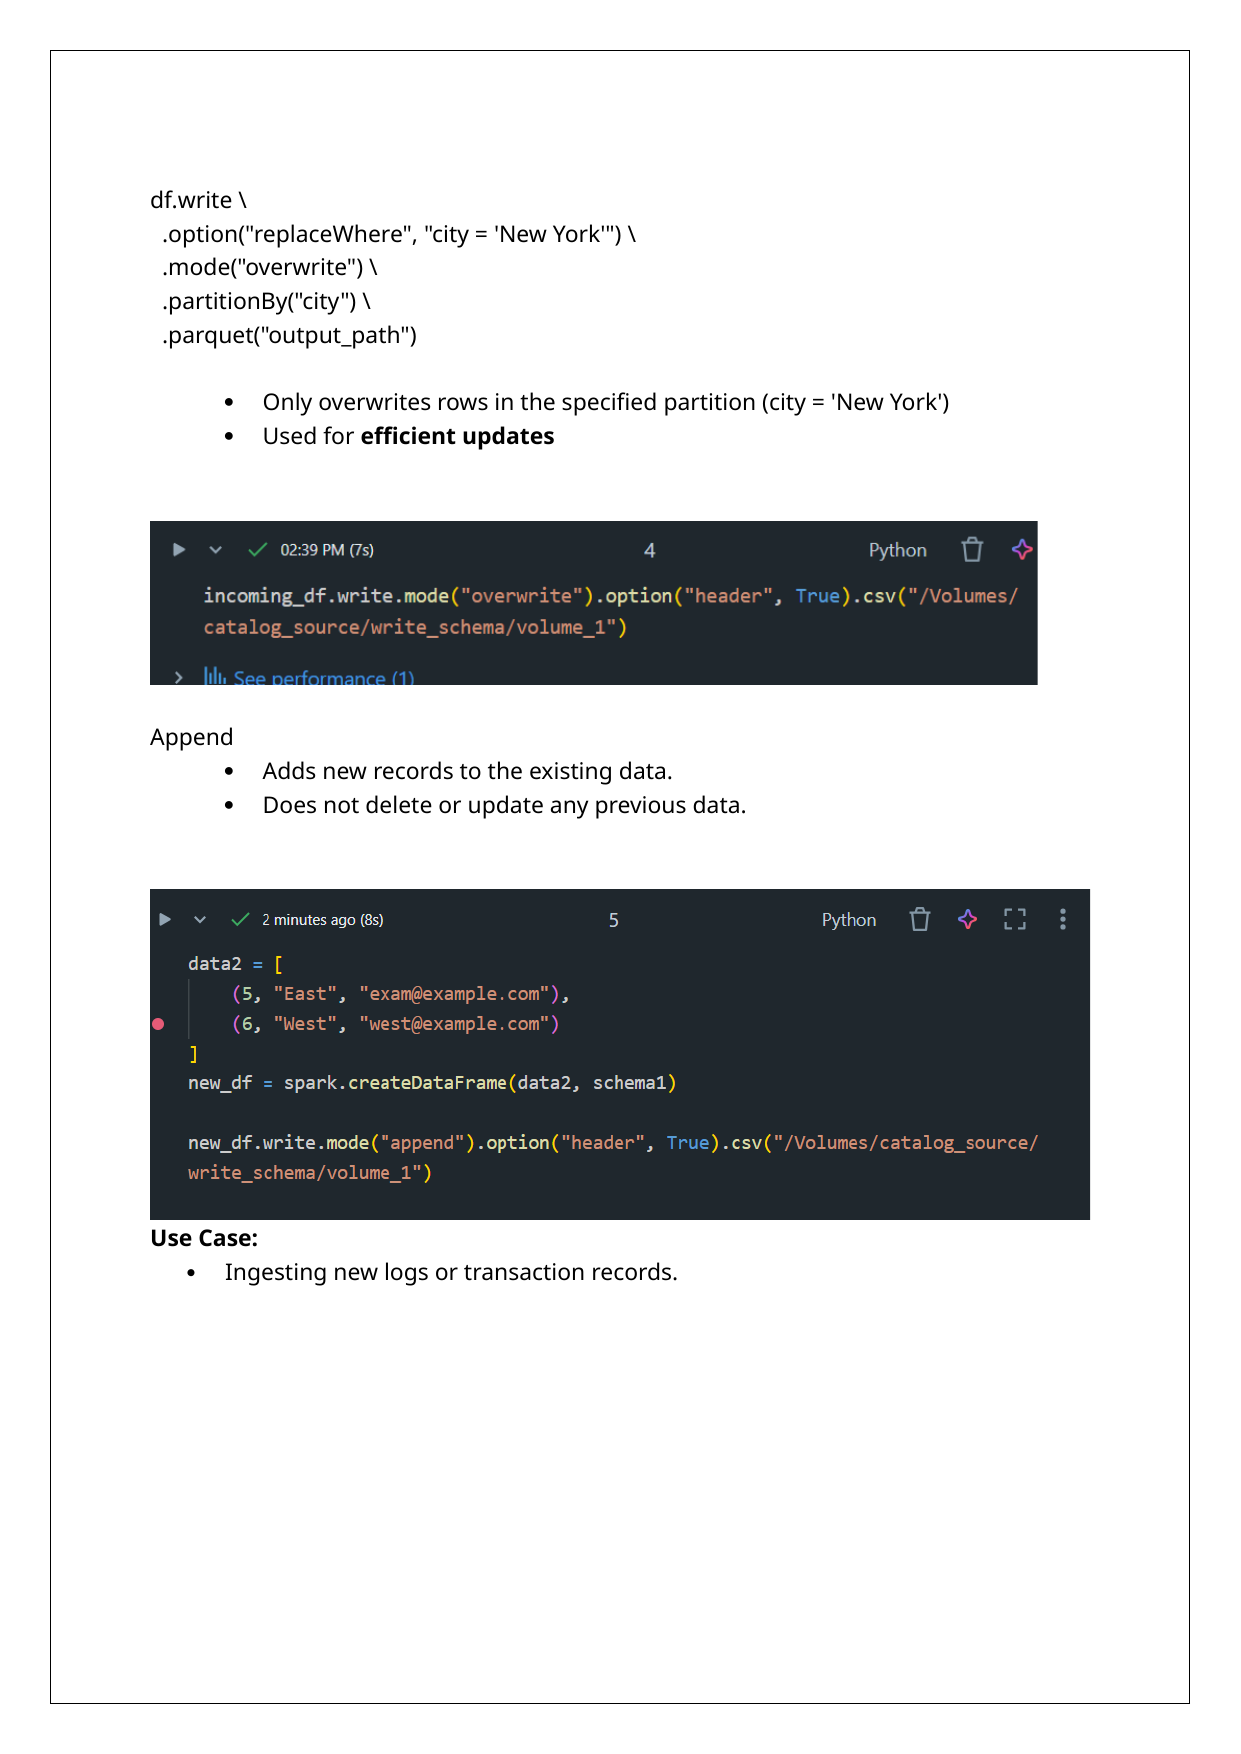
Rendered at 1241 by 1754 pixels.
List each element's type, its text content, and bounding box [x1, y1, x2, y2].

list Ingesting new logs or transaction records. [187, 1256, 1090, 1287]
list Only overwrites rows in the specified partition (city = 'New York') [225, 386, 1090, 417]
text .option("replaceWhere", "city = 'New York'") \ [150, 217, 1090, 249]
list Adds new records to the existing data. [225, 755, 1090, 786]
picture [150, 521, 1038, 685]
text .partitionBy("city") \ [150, 285, 1090, 316]
text .parquet("output_path") [150, 319, 1090, 350]
text df.write \ [150, 184, 1090, 215]
list Does not delete or update any previous data. [225, 788, 1090, 820]
list Used for efficient updates [225, 420, 1090, 451]
text Use Case: [150, 1222, 1090, 1253]
picture [150, 889, 1091, 1220]
text Append [150, 721, 1090, 752]
text .mode("overwrite") \ [150, 251, 1090, 282]
